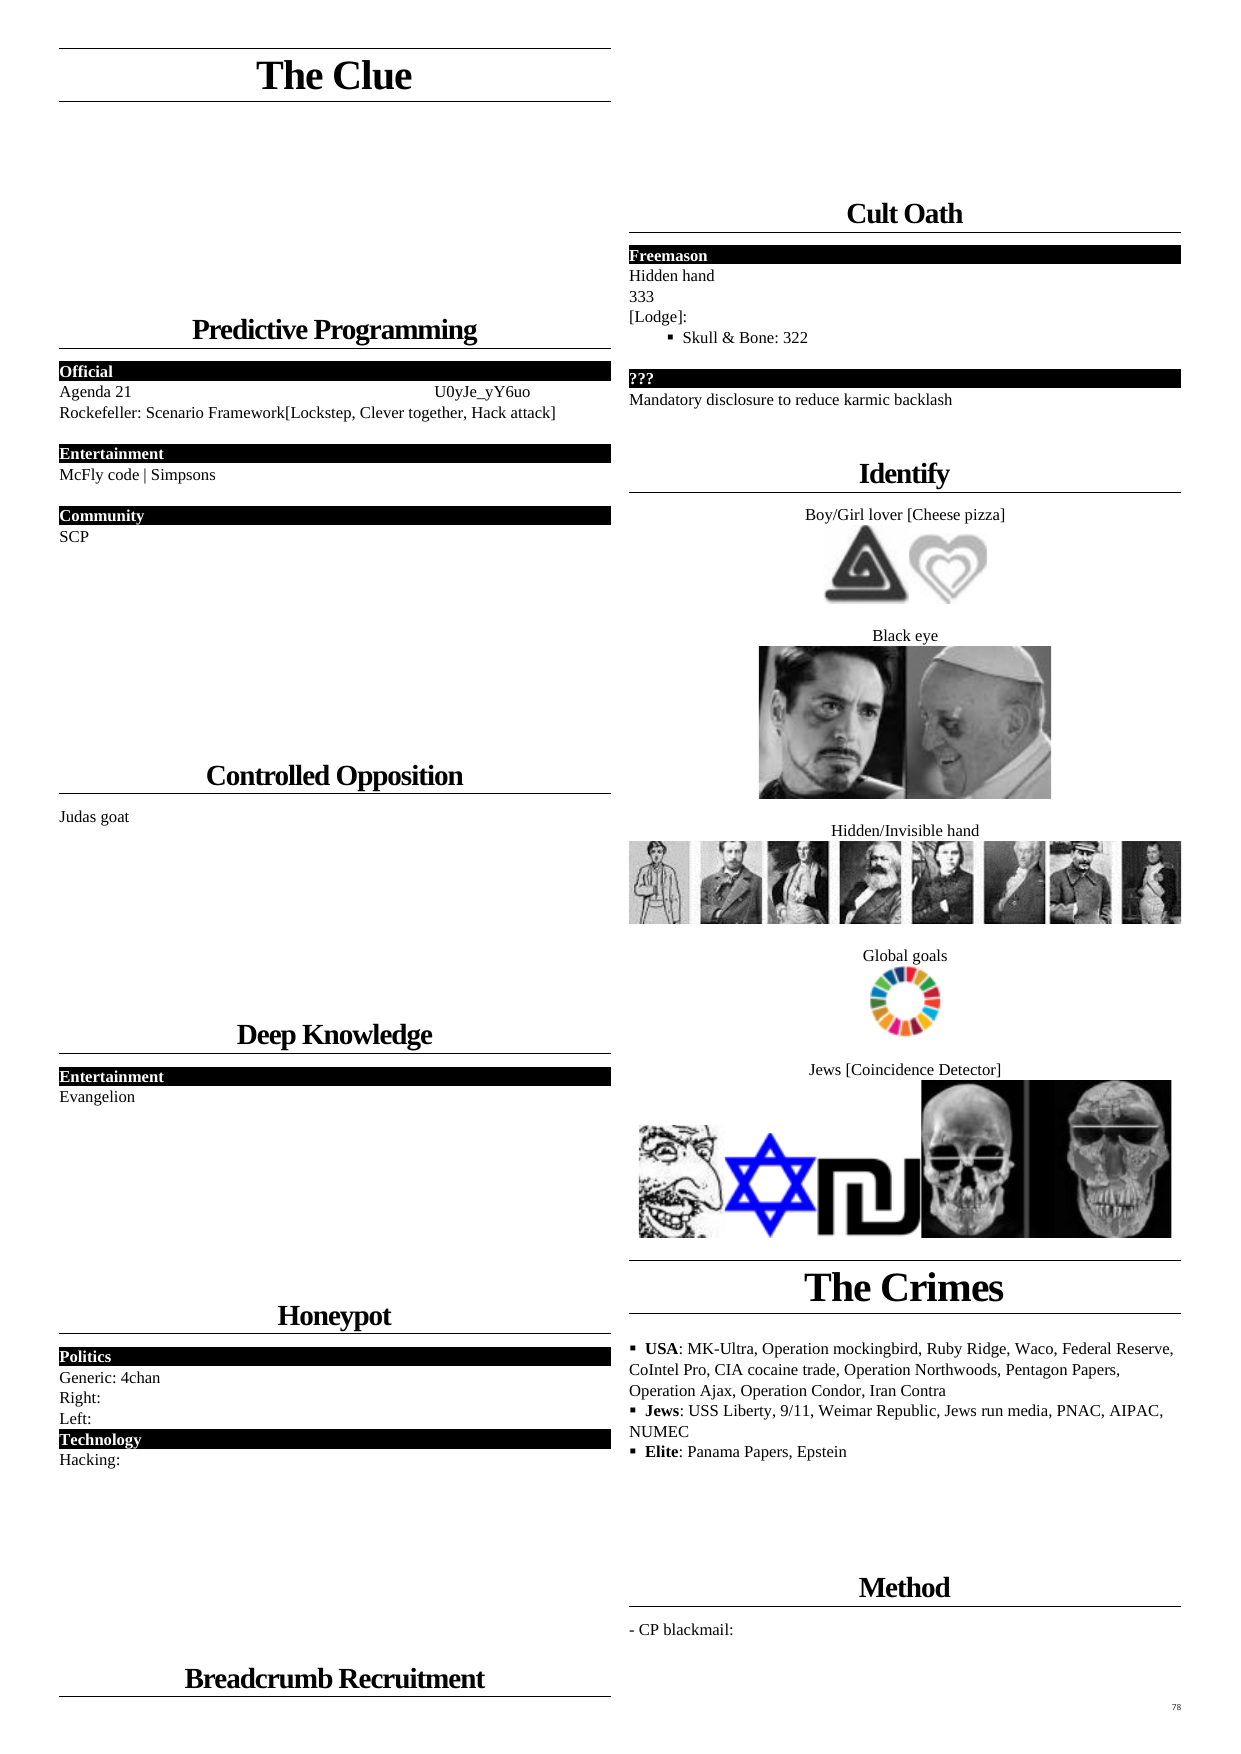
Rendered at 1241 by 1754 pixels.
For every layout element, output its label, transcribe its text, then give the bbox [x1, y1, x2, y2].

text Rockefeller: Scenario Framework[Lockstep, Clever together, Hack attack] [59, 403, 611, 422]
text Global goals [629, 946, 1181, 965]
subtitle The Crimes [629, 1261, 1181, 1313]
subtitle Technology [59, 1429, 611, 1449]
subtitle Entertainment [59, 1067, 611, 1086]
subtitle Politics [59, 1347, 611, 1366]
subtitle Entertainment [59, 444, 611, 463]
subtitle The Clue [59, 49, 611, 101]
subtitle Official [59, 361, 611, 381]
text Agenda 21 U0yJe_yY6uo [59, 382, 611, 401]
picture [869, 966, 942, 1038]
text [Lodge]: [629, 307, 1181, 326]
text Right: [59, 1388, 611, 1407]
picture [823, 525, 988, 604]
picture [758, 646, 1052, 799]
list USA: MK-Ultra, Operation mockingbird, Ruby Ridge, Waco, Federal Reserve, CoIntel Pro, CIA cocaine trade, Operation Northwoods, Pentagon Papers, Operation Ajax, Operation Condor, Iran Contra [629, 1339, 1181, 1399]
text Hidden/Invisible hand [629, 820, 1181, 839]
list Skull & Bone: 322 [666, 328, 1181, 347]
subtitle Identify [629, 456, 1181, 492]
picture [628, 841, 1182, 924]
text Generic: 4chan [59, 1368, 611, 1387]
subtitle Deep Knowledge [59, 1017, 611, 1053]
text - CP blackmail: [629, 1620, 1181, 1639]
subtitle Cult Oath [629, 196, 1181, 232]
subtitle ??? [629, 369, 1181, 388]
subtitle Method [629, 1571, 1181, 1606]
text Jews [Coincidence Detector] [629, 1060, 1181, 1079]
text 333 [629, 287, 1181, 306]
text Boy/Girl lover [Cheese pizza] [629, 505, 1181, 524]
text SCP [59, 526, 611, 546]
subtitle Community [59, 506, 611, 525]
text Judas goat [59, 807, 611, 826]
text Left: [59, 1409, 611, 1428]
list Elite: Panama Papers, Epstein [629, 1442, 1181, 1462]
subtitle Predictive Programming [59, 312, 611, 348]
text Black eye [629, 626, 1181, 645]
text Hacking: [59, 1450, 611, 1469]
subtitle Controlled Opposition [59, 758, 611, 793]
text Mandatory disclosure to reduce karmic backlash [629, 390, 1181, 409]
text McFly code | Simpsons [59, 464, 611, 484]
subtitle Breadcrumb Recruitment [59, 1661, 611, 1696]
picture [638, 1080, 1172, 1238]
subtitle Honeypot [59, 1298, 611, 1333]
text Hidden hand [629, 266, 1181, 285]
text Evangelion [59, 1087, 611, 1106]
subtitle Freemason [629, 245, 1181, 264]
list Jews: USS Liberty, 9/11, Weimar Republic, Jews run media, PNAC, AIPAC, NUMEC [629, 1401, 1181, 1441]
